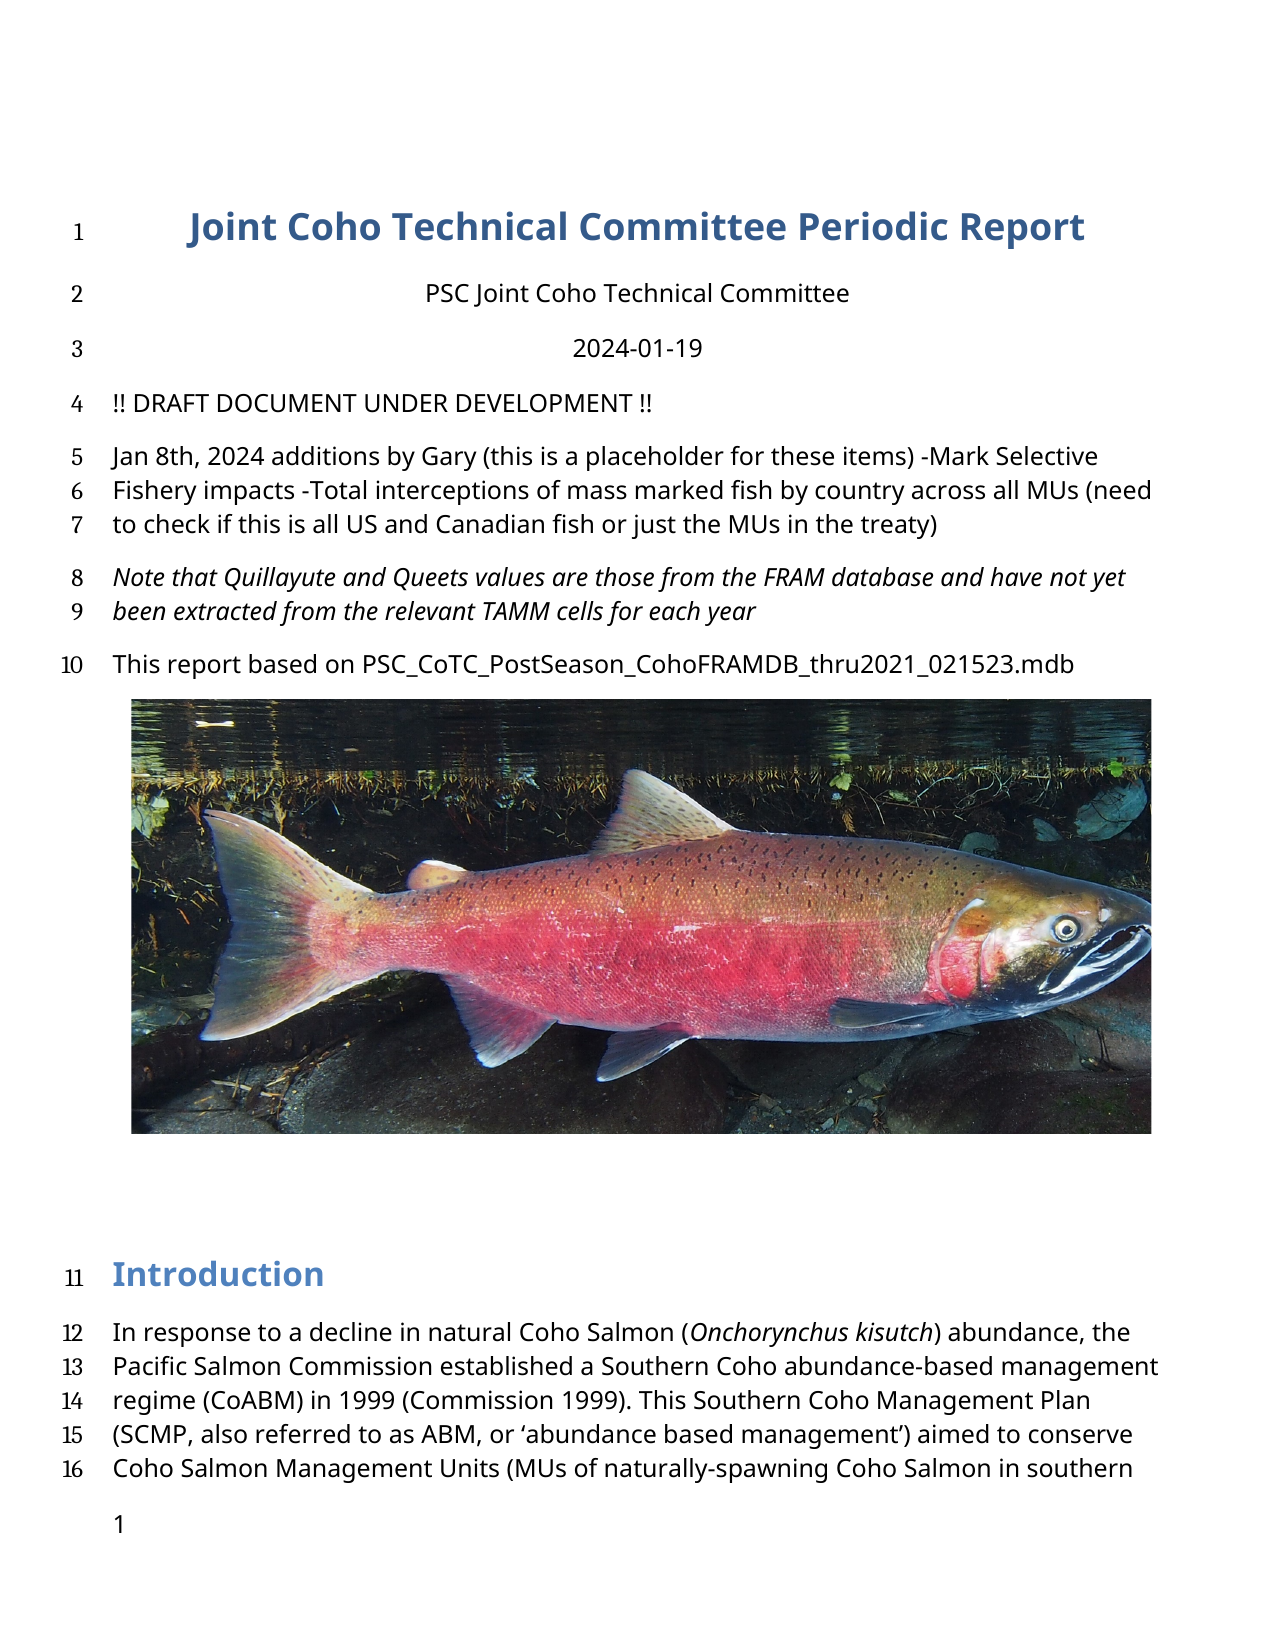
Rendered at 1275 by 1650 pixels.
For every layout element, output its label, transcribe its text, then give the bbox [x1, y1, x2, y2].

text This report based on PSC_CoTC_PostSeason_CohoFRAMDB_thru2021_021523.mdb [112, 646, 1162, 681]
text Jan 8th, 2024 additions by Gary (this is a placeholder for these items) -Mark Selective Fishery impacts -Total interceptions of mass marked fish by country across all MUs (need to check if this is all US and Canadian fish or just the MUs in the treaty) [112, 439, 1162, 541]
title Joint Coho Technical Committee Periodic Report [112, 200, 1162, 251]
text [112, 1315, 1162, 1485]
text PSC Joint Coho Technical Committee [112, 276, 1162, 310]
table_header [101, 699, 1151, 1201]
text Note that Quillayute and Queets values are those from the FRAM database and have not yet been extracted from the relevant TAMM cells for each year [112, 559, 1162, 628]
picture [131, 699, 1152, 1134]
subtitle Introduction [112, 1251, 1162, 1296]
text !! DRAFT DOCUMENT UNDER DEVELOPMENT !! [112, 386, 1162, 420]
text 2024-01-19 [112, 331, 1162, 365]
